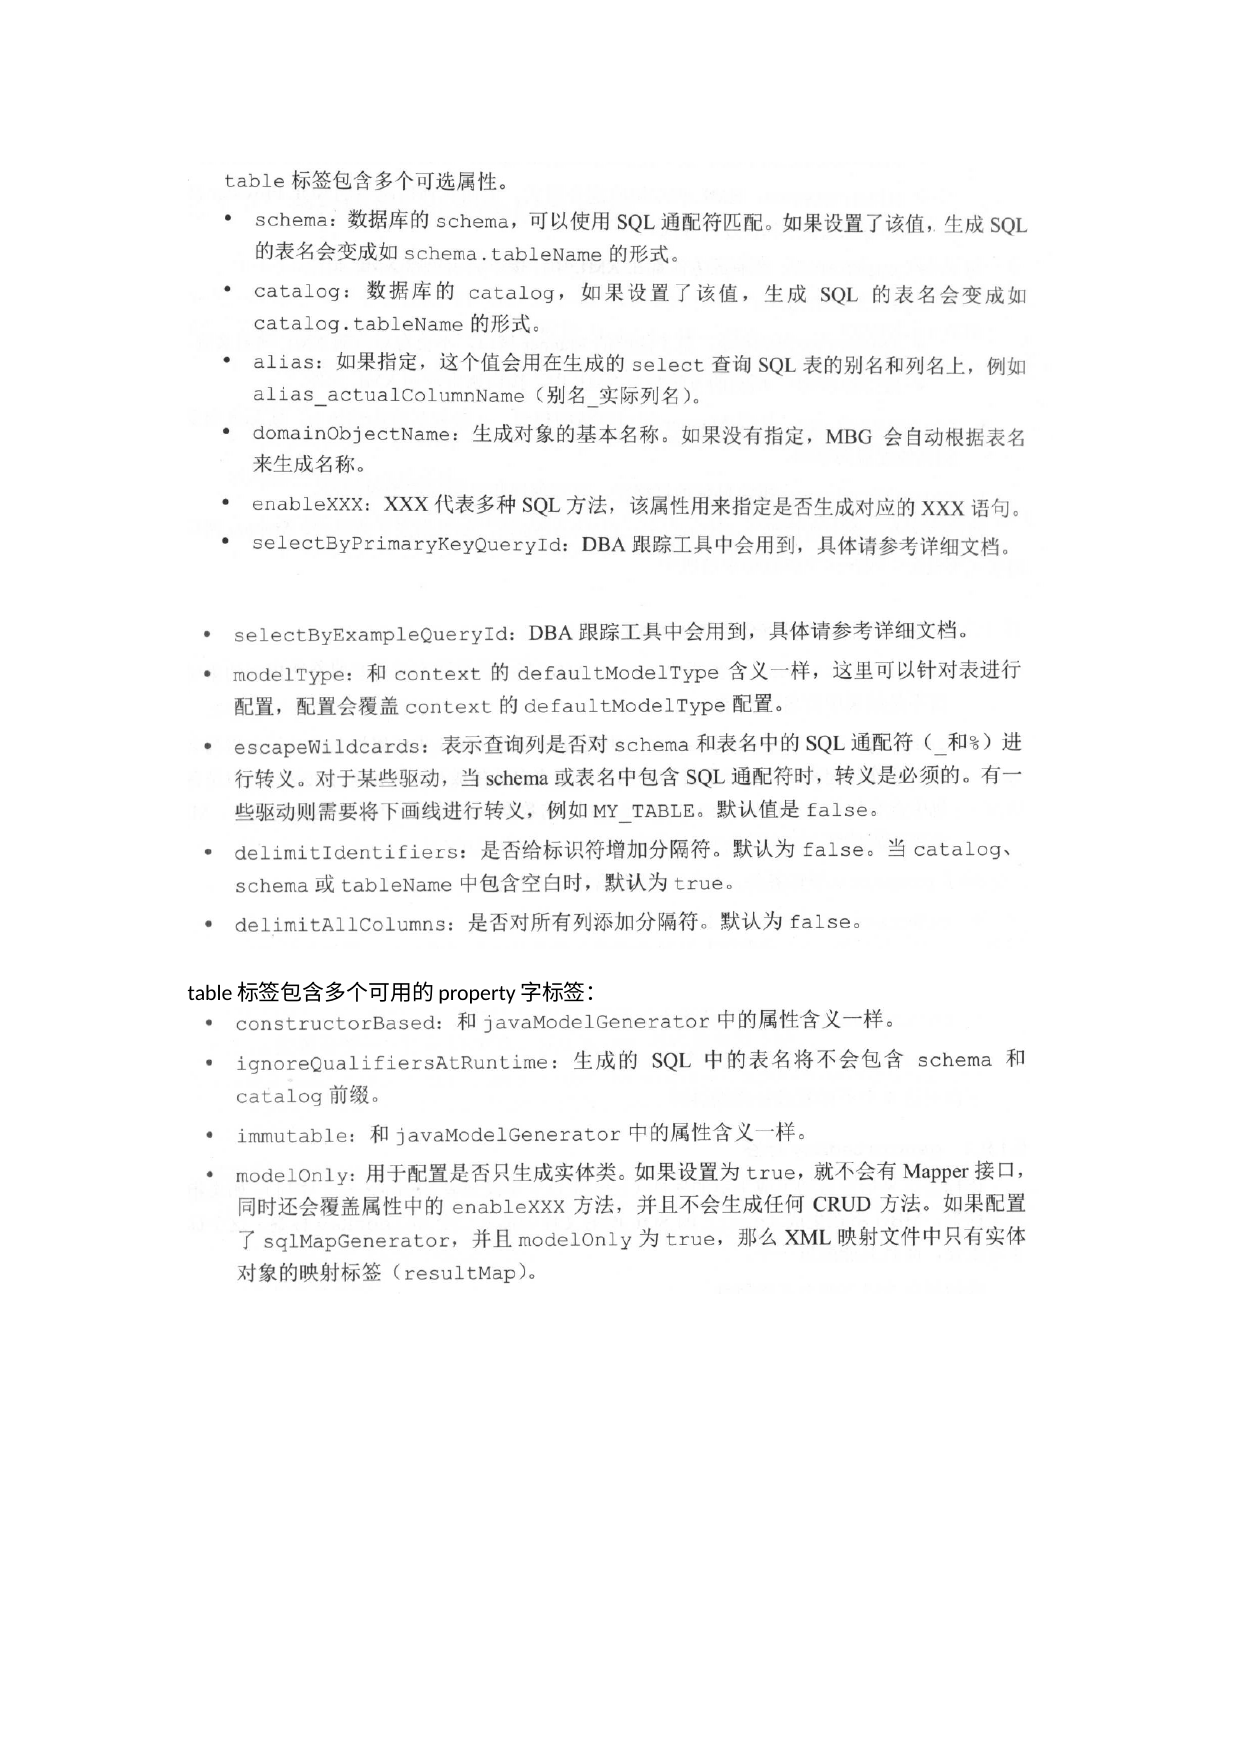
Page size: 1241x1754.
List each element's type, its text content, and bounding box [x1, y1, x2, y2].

text table标签包含多个可用的property字标签： [187, 974, 1053, 1007]
picture [187, 1007, 1053, 1294]
picture [187, 617, 1053, 949]
picture [187, 162, 1053, 608]
